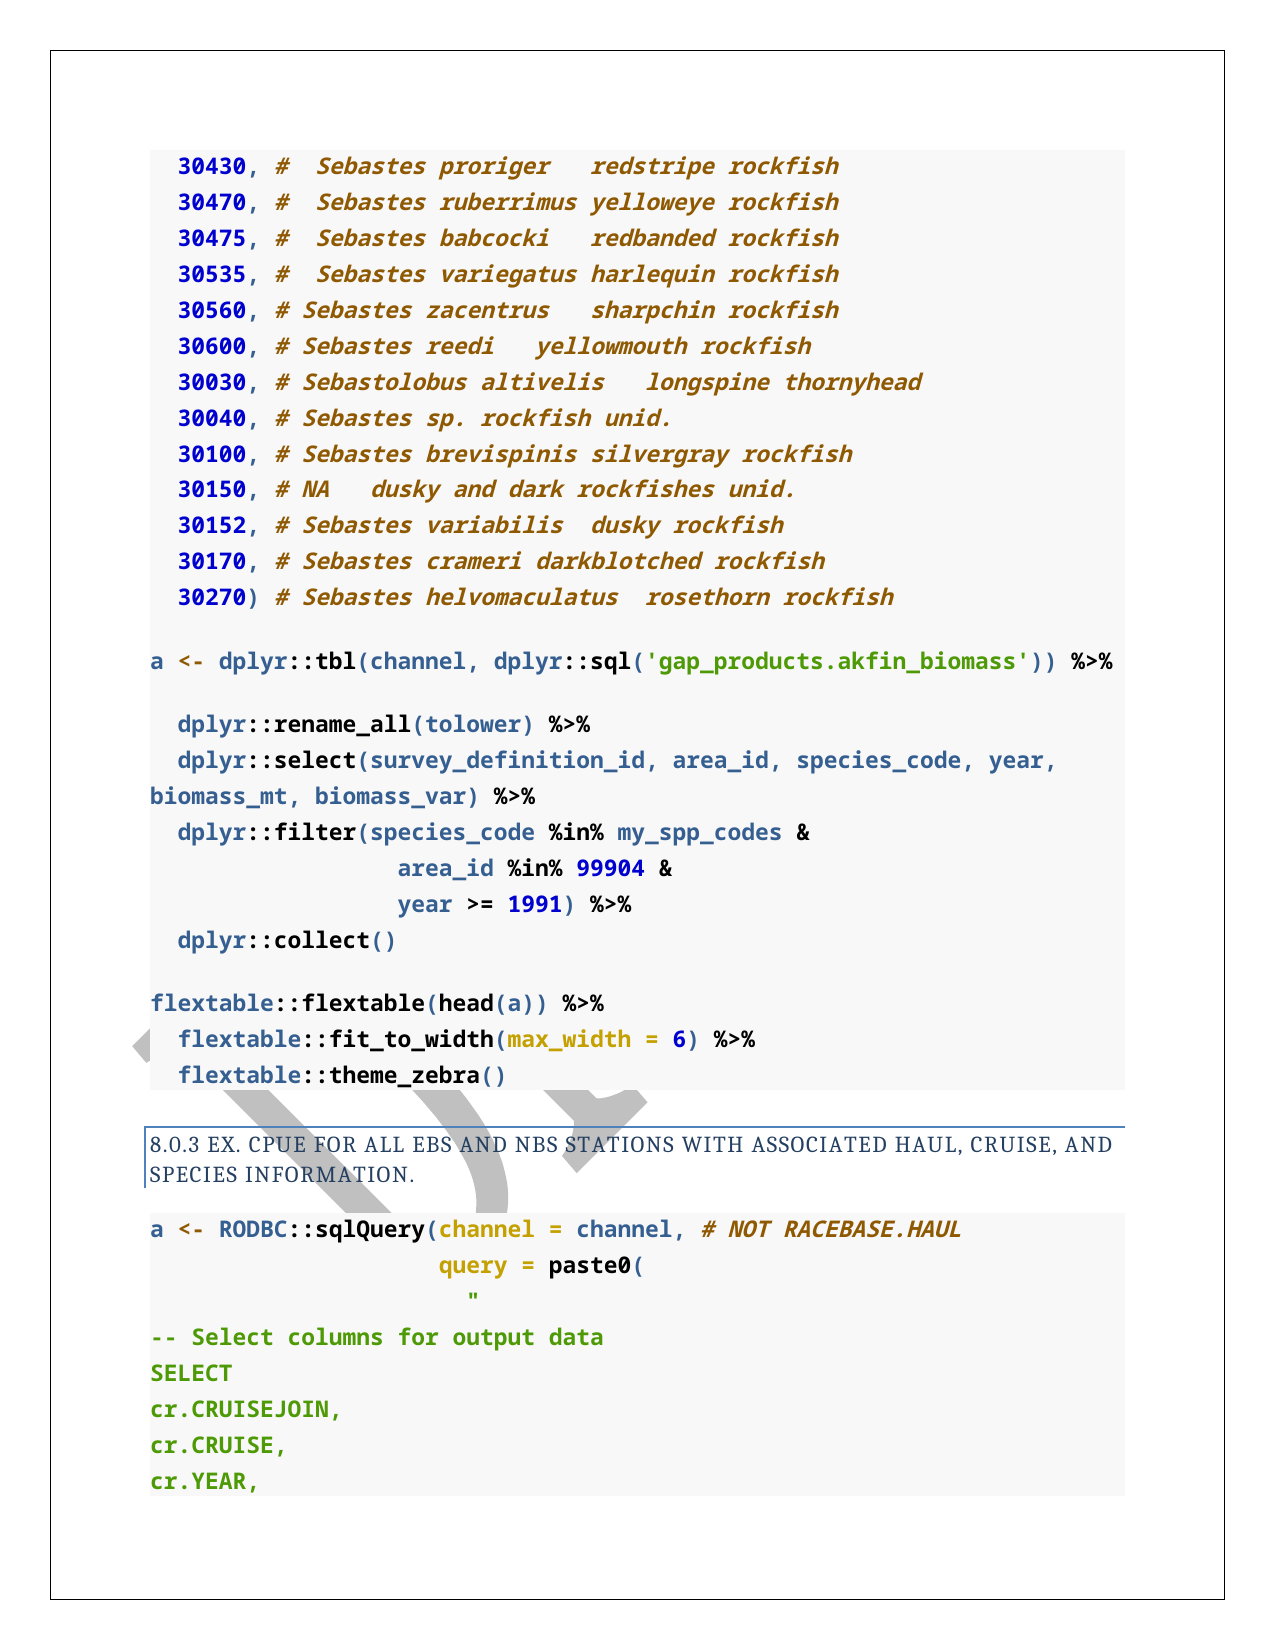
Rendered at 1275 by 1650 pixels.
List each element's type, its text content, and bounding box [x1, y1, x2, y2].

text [150, 150, 1125, 1090]
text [150, 1213, 1125, 1496]
subtitle 8.0.3 Ex. CPUE for all EBS and NBS stations with associated haul, cruise, and species information. [146, 1128, 1125, 1188]
